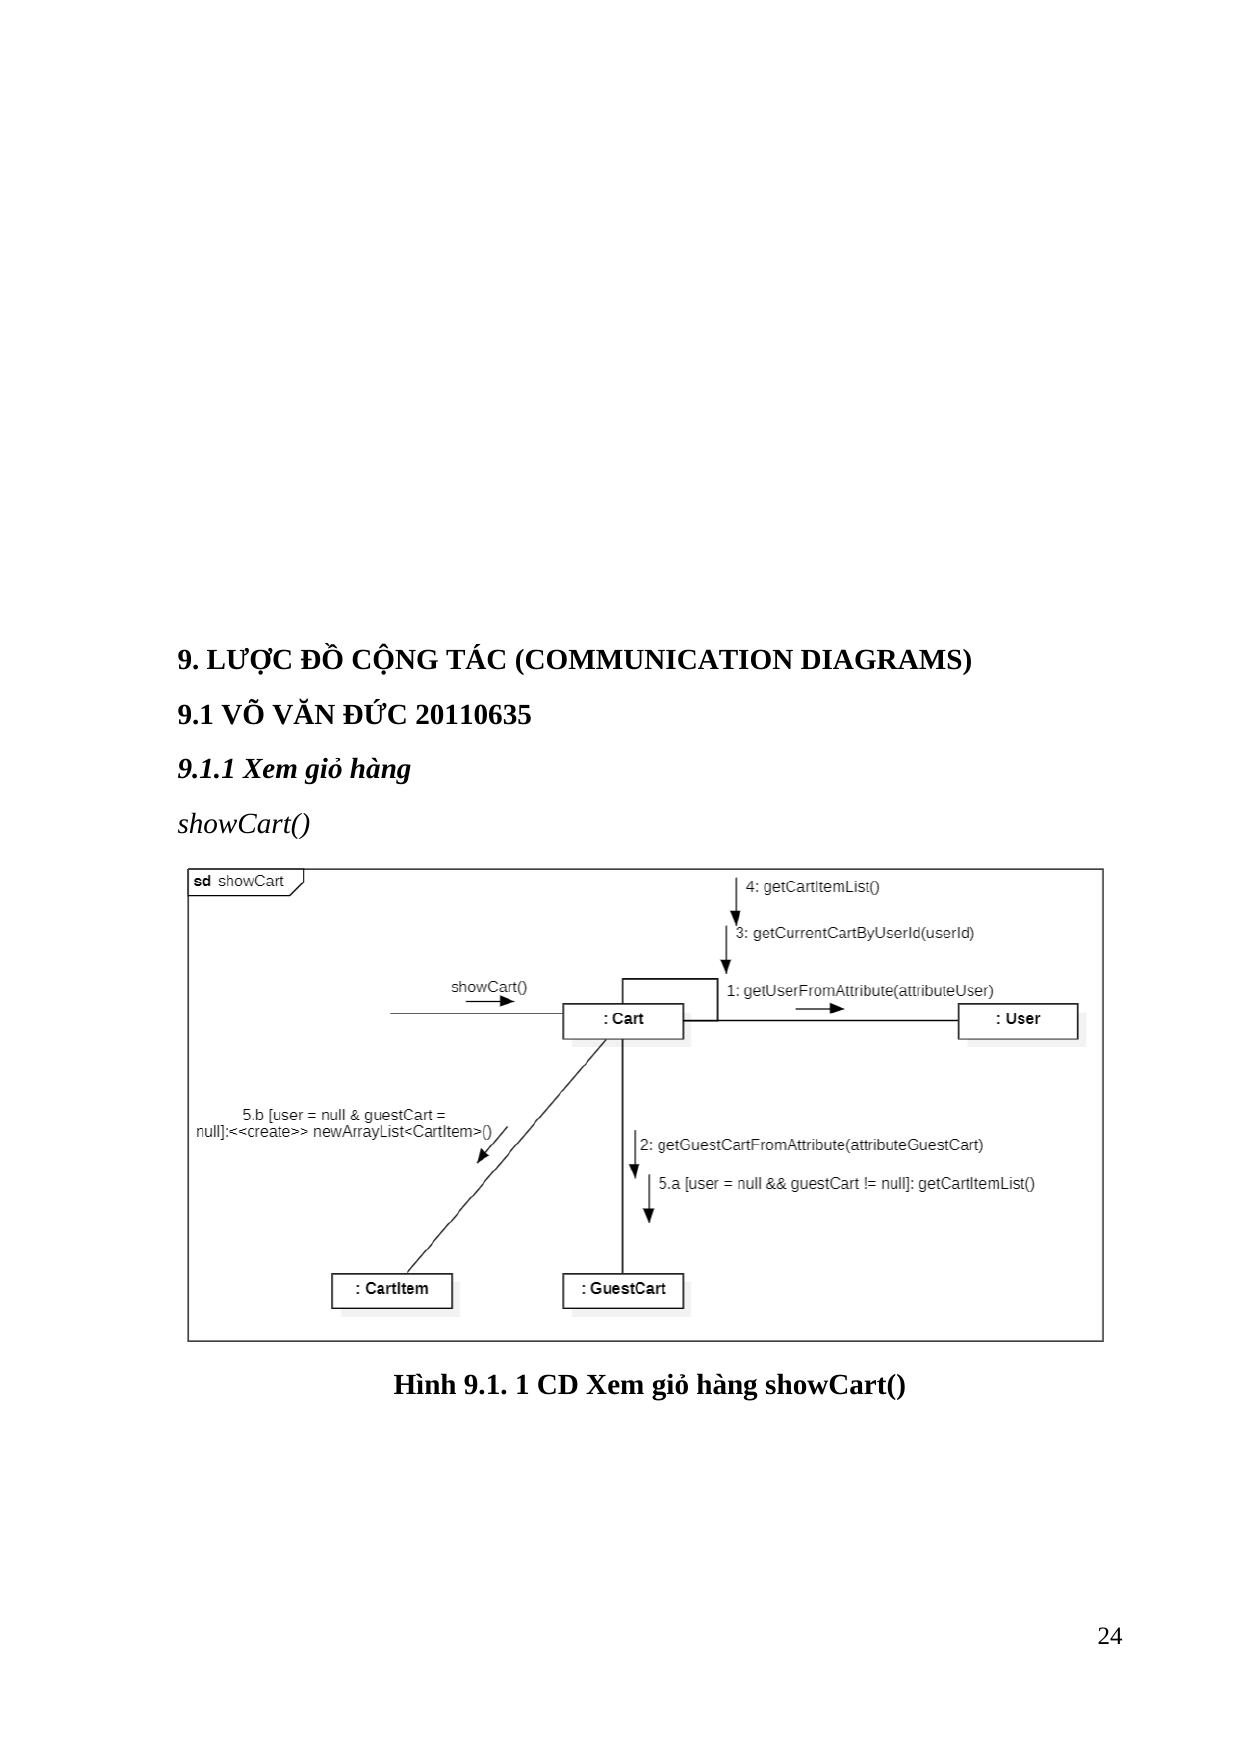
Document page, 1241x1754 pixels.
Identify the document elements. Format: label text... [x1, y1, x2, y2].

subtitle showCart() [177, 806, 1122, 839]
subtitle 9. LƯỢC ĐỒ CỘNG TÁC (COMMUNICATION DIAGRAMS) [177, 642, 1122, 676]
text Hình 9.1. 1 CD Xem giỏ hàng showCart() [177, 1367, 1122, 1401]
picture [177, 856, 1123, 1354]
subtitle 9.1 VÕ VĂN ĐỨC 20110635 [177, 697, 1122, 731]
subtitle 9.1.1 Xem giỏ hàng [177, 751, 1122, 785]
